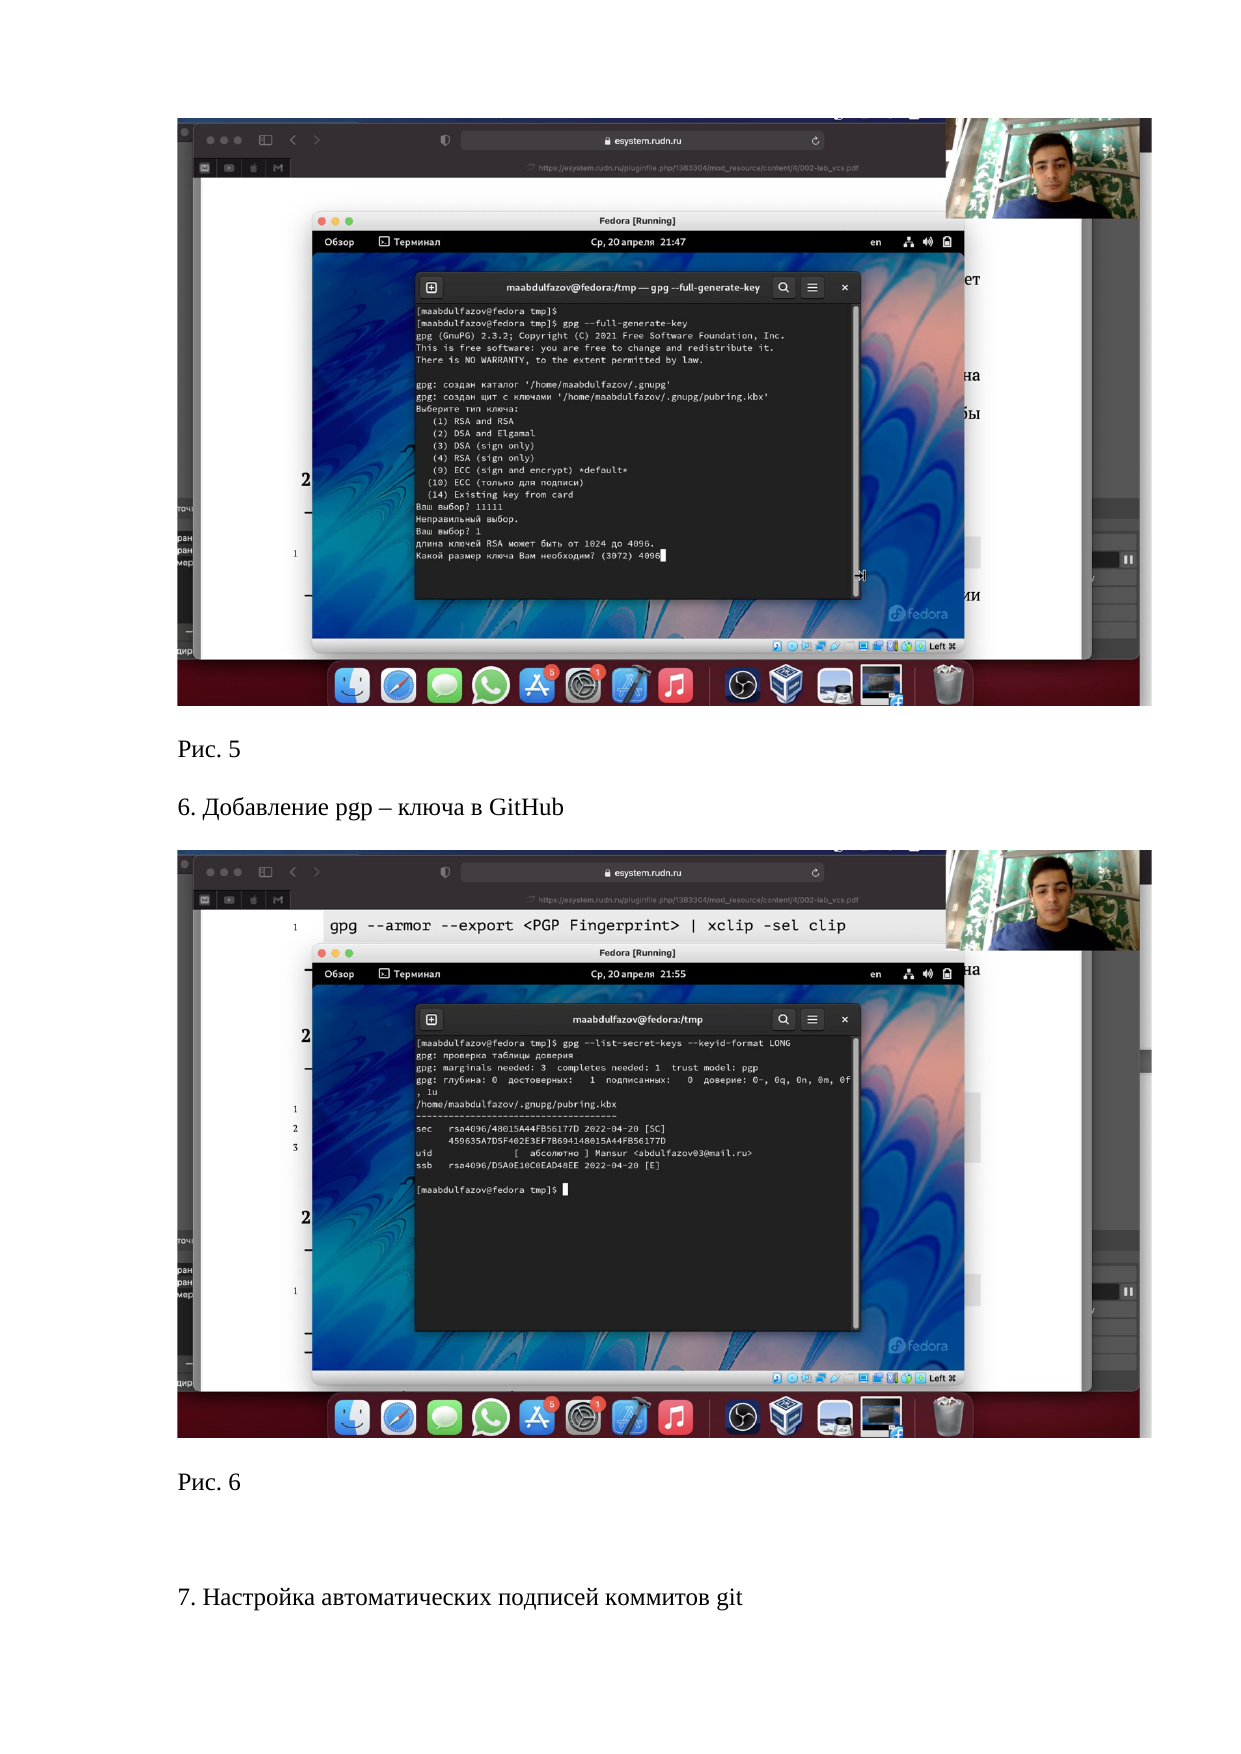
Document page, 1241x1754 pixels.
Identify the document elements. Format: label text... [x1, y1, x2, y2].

text 6. Добавление pgp – ключа в GitHub [177, 792, 1152, 821]
text 7. Настройка автоматических подписей коммитов git [177, 1582, 1152, 1611]
picture [177, 118, 1152, 706]
text Рис. 5 [177, 734, 1152, 763]
text Рис. 6 [177, 1467, 1152, 1495]
picture [177, 850, 1152, 1438]
